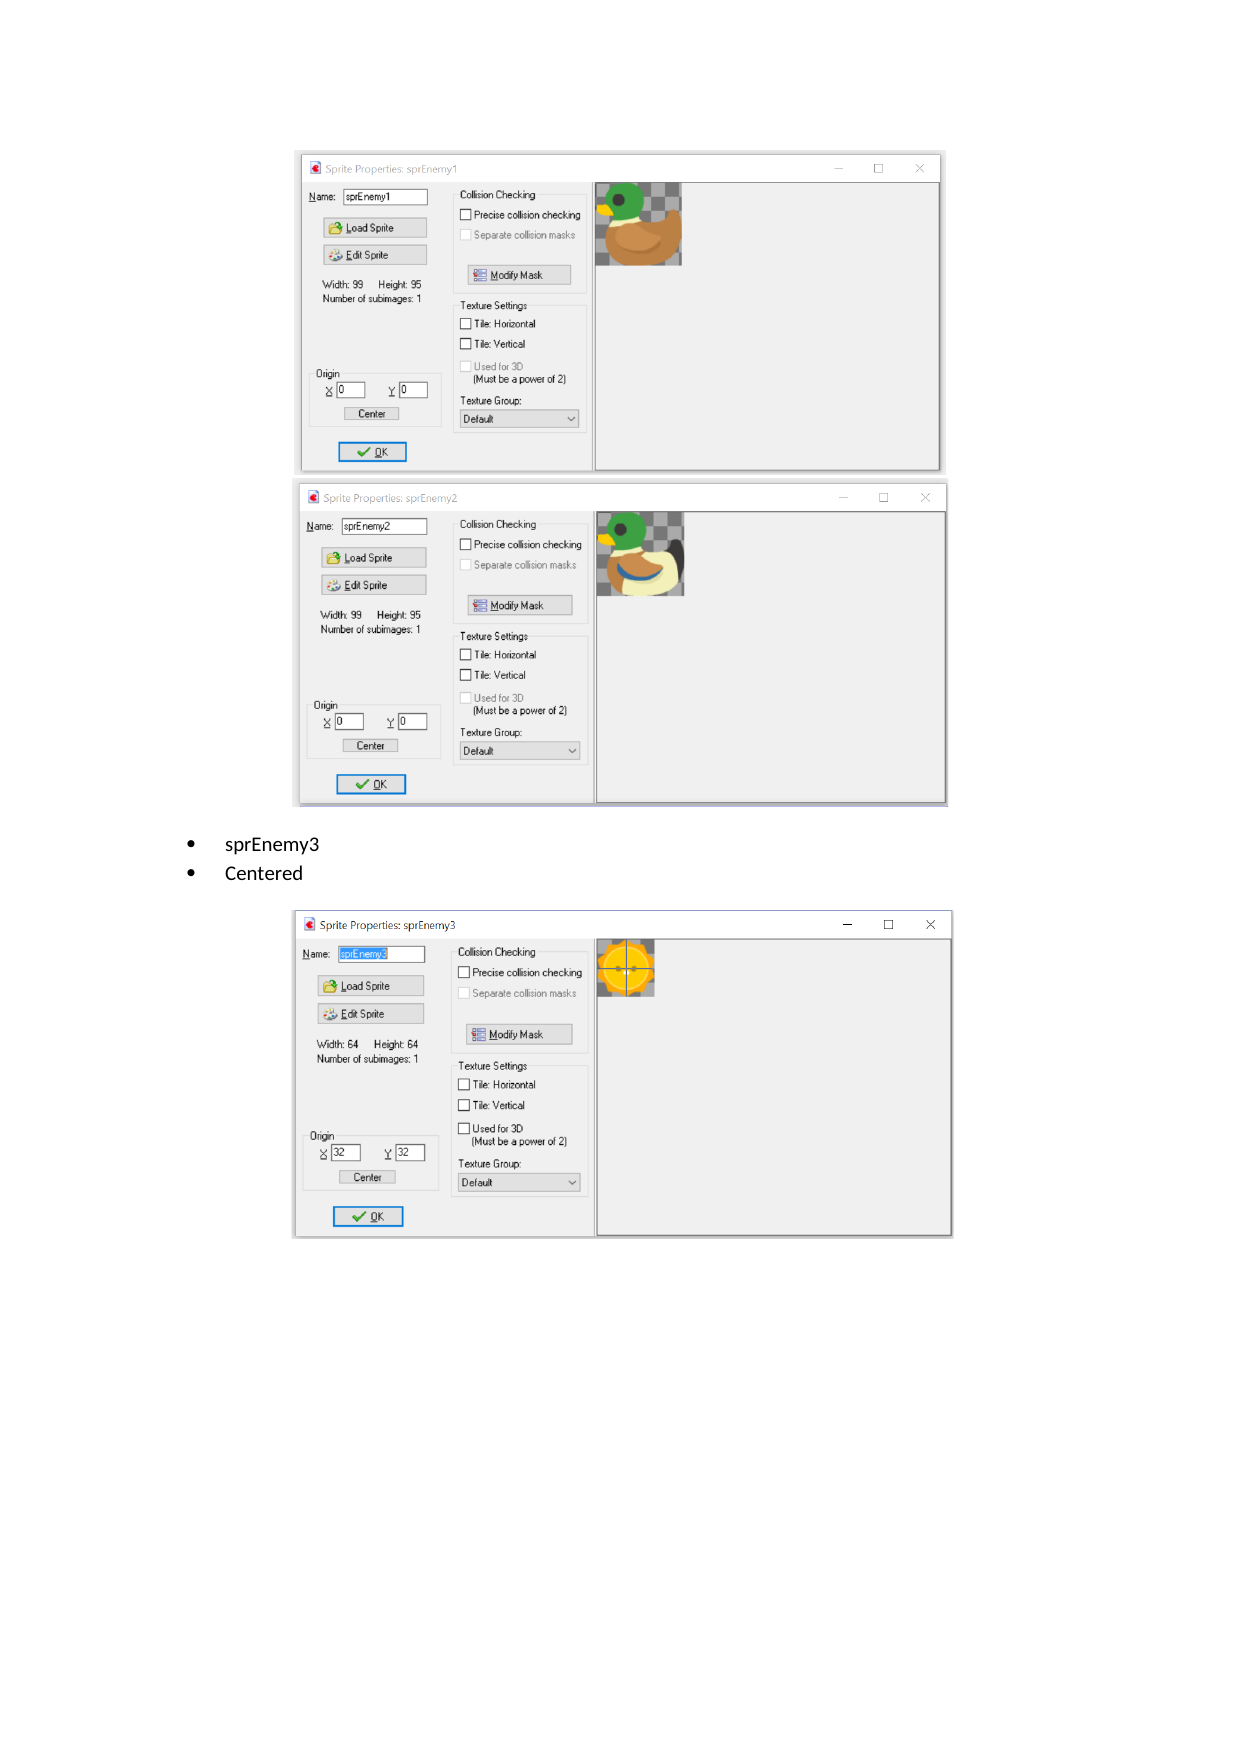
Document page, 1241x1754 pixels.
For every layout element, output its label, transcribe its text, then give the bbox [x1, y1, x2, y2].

list Centered [187, 860, 1090, 885]
picture [292, 478, 949, 807]
picture [294, 150, 947, 475]
list sprEnemy3 [187, 831, 1090, 856]
picture [291, 910, 954, 1239]
